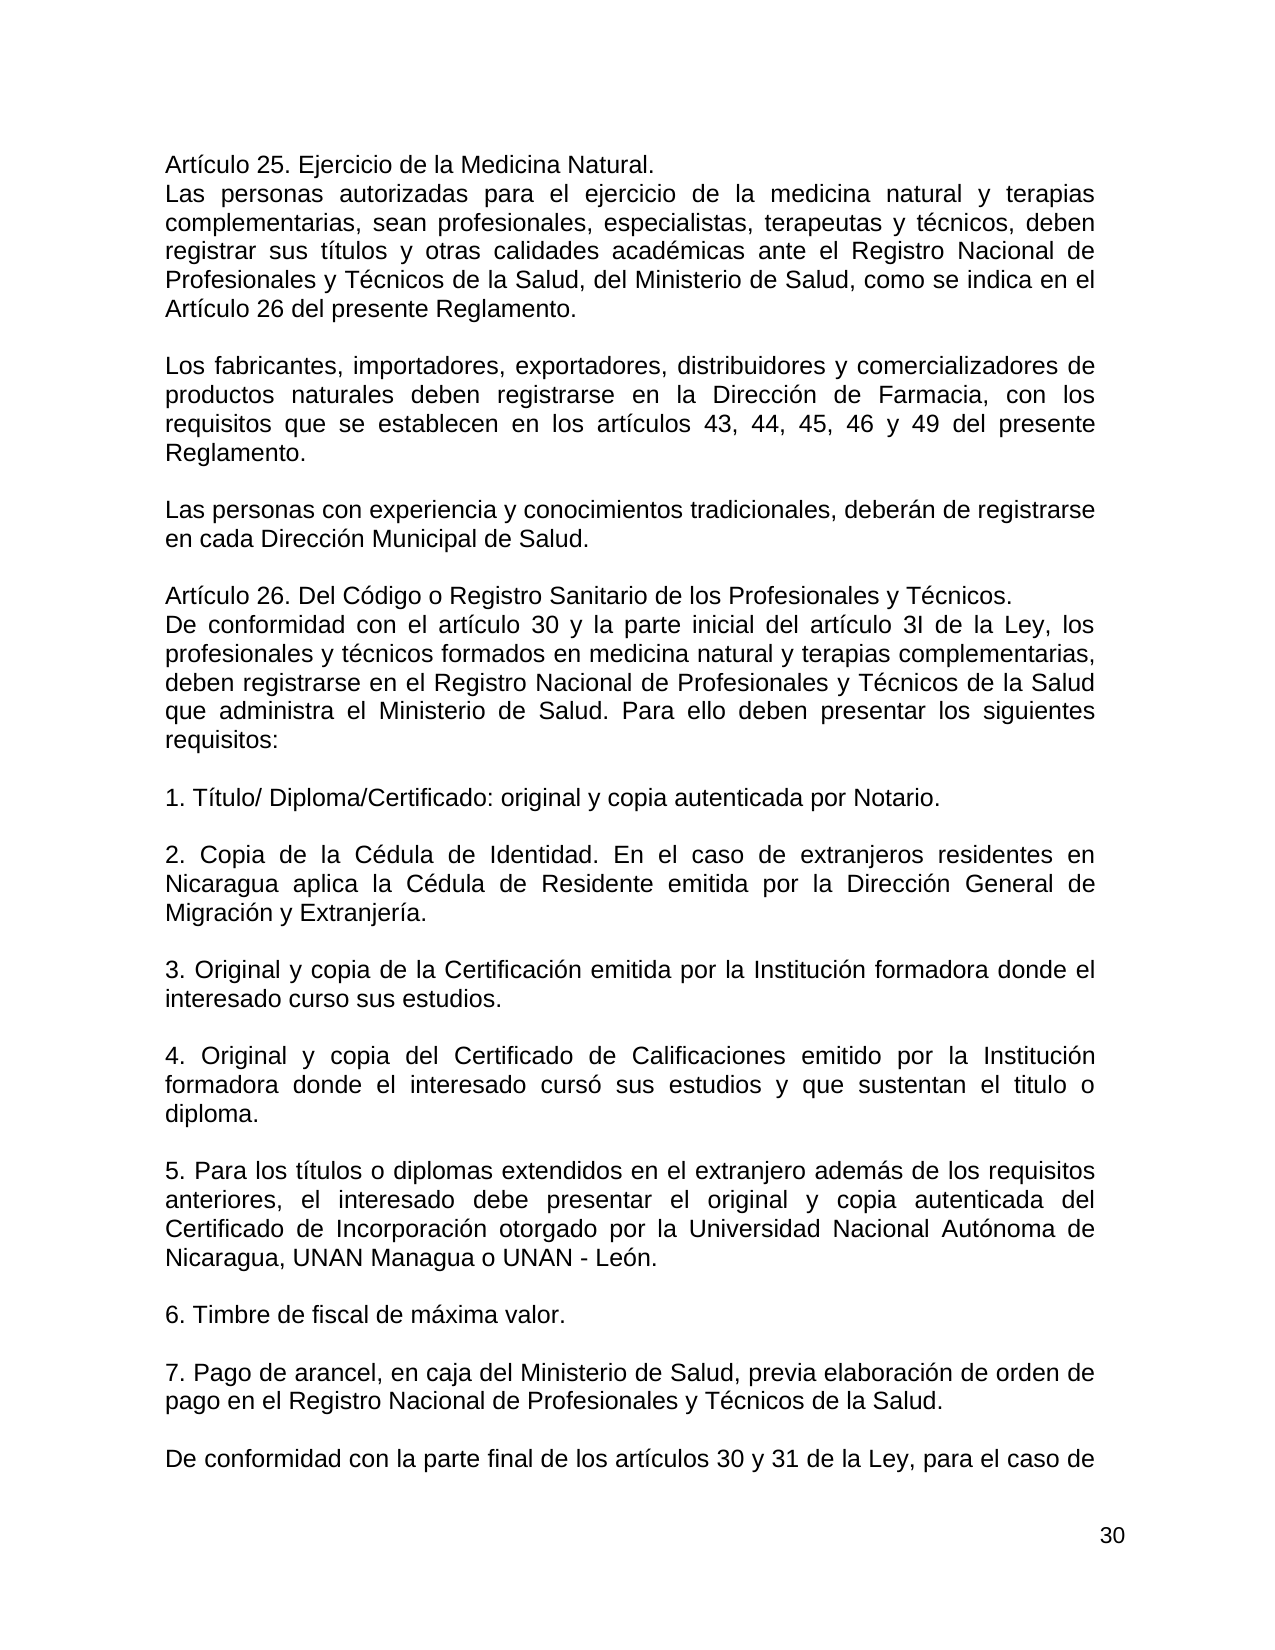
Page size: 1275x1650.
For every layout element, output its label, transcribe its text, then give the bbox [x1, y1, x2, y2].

text 6. Timbre de fiscal de máxima valor. [165, 1300, 1097, 1329]
text Las personas autorizadas para el ejercicio de la medicina natural y terapias complementarias, sean profesionales, especialistas, terapeutas y técnicos, deben registrar sus títulos y otras calidades académicas ante el Registro Nacional de Profesionales y Técnicos de la Salud, del Ministerio de Salud, como se indica en el Artículo 26 del presente Reglamento. [165, 179, 1097, 322]
text Artículo 26. Del Código o Registro Sanitario de los Profesionales y Técnicos. [165, 581, 1097, 610]
text Las personas con experiencia y conocimientos tradicionales, deberán de registrarse en cada Dirección Municipal de Salud. [165, 495, 1097, 552]
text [165, 1444, 1097, 1472]
text Artículo 25. Ejercicio de la Medicina Natural. [165, 150, 1097, 179]
text 3. Original y copia de la Certificación emitida por la Institución formadora donde el interesado curso sus estudios. [165, 955, 1097, 1012]
text 1. Título/ Diploma/Certificado: original y copia autenticada por Notario. [165, 782, 1097, 811]
text 4. Original y copia del Certificado de Calificaciones emitido por la Institución formadora donde el interesado cursó sus estudios y que sustentan el titulo o diploma. [165, 1041, 1097, 1127]
text 2. Copia de la Cédula de Identidad. En el caso de extranjeros residentes en Nicaragua aplica la Cédula de Residente emitida por la Dirección General de Migración y Extranjería. [165, 840, 1097, 926]
text Los fabricantes, importadores, exportadores, distribuidores y comercializadores de productos naturales deben registrarse en la Dirección de Farmacia, con los requisitos que se establecen en los artículos 43, 44, 45, 46 y 49 del presente Reglamento. [165, 351, 1097, 466]
text 5. Para los títulos o diplomas extendidos en el extranjero además de los requisitos anteriores, el interesado debe presentar el original y copia autenticada del Certificado de Incorporación otorgado por la Universidad Nacional Autónoma de Nicaragua, UNAN ­Managua o UNAN - León. [165, 1156, 1097, 1271]
text De conformidad con el artículo 30 y la parte inicial del artículo 3I de la Ley, los profesionales y técnicos formados en medicina natural y terapias complementarias, deben registrarse en el Registro Nacional de Profesionales y Técnicos de la Salud que administra el Ministerio de Salud. Para ello deben presentar los siguientes requisitos: [165, 610, 1097, 754]
text 7. Pago de arancel, en caja del Ministerio de Salud, previa elaboración de orden de pago en el Registro Nacional de Profesionales y Técnicos de la Salud. [165, 1357, 1097, 1415]
